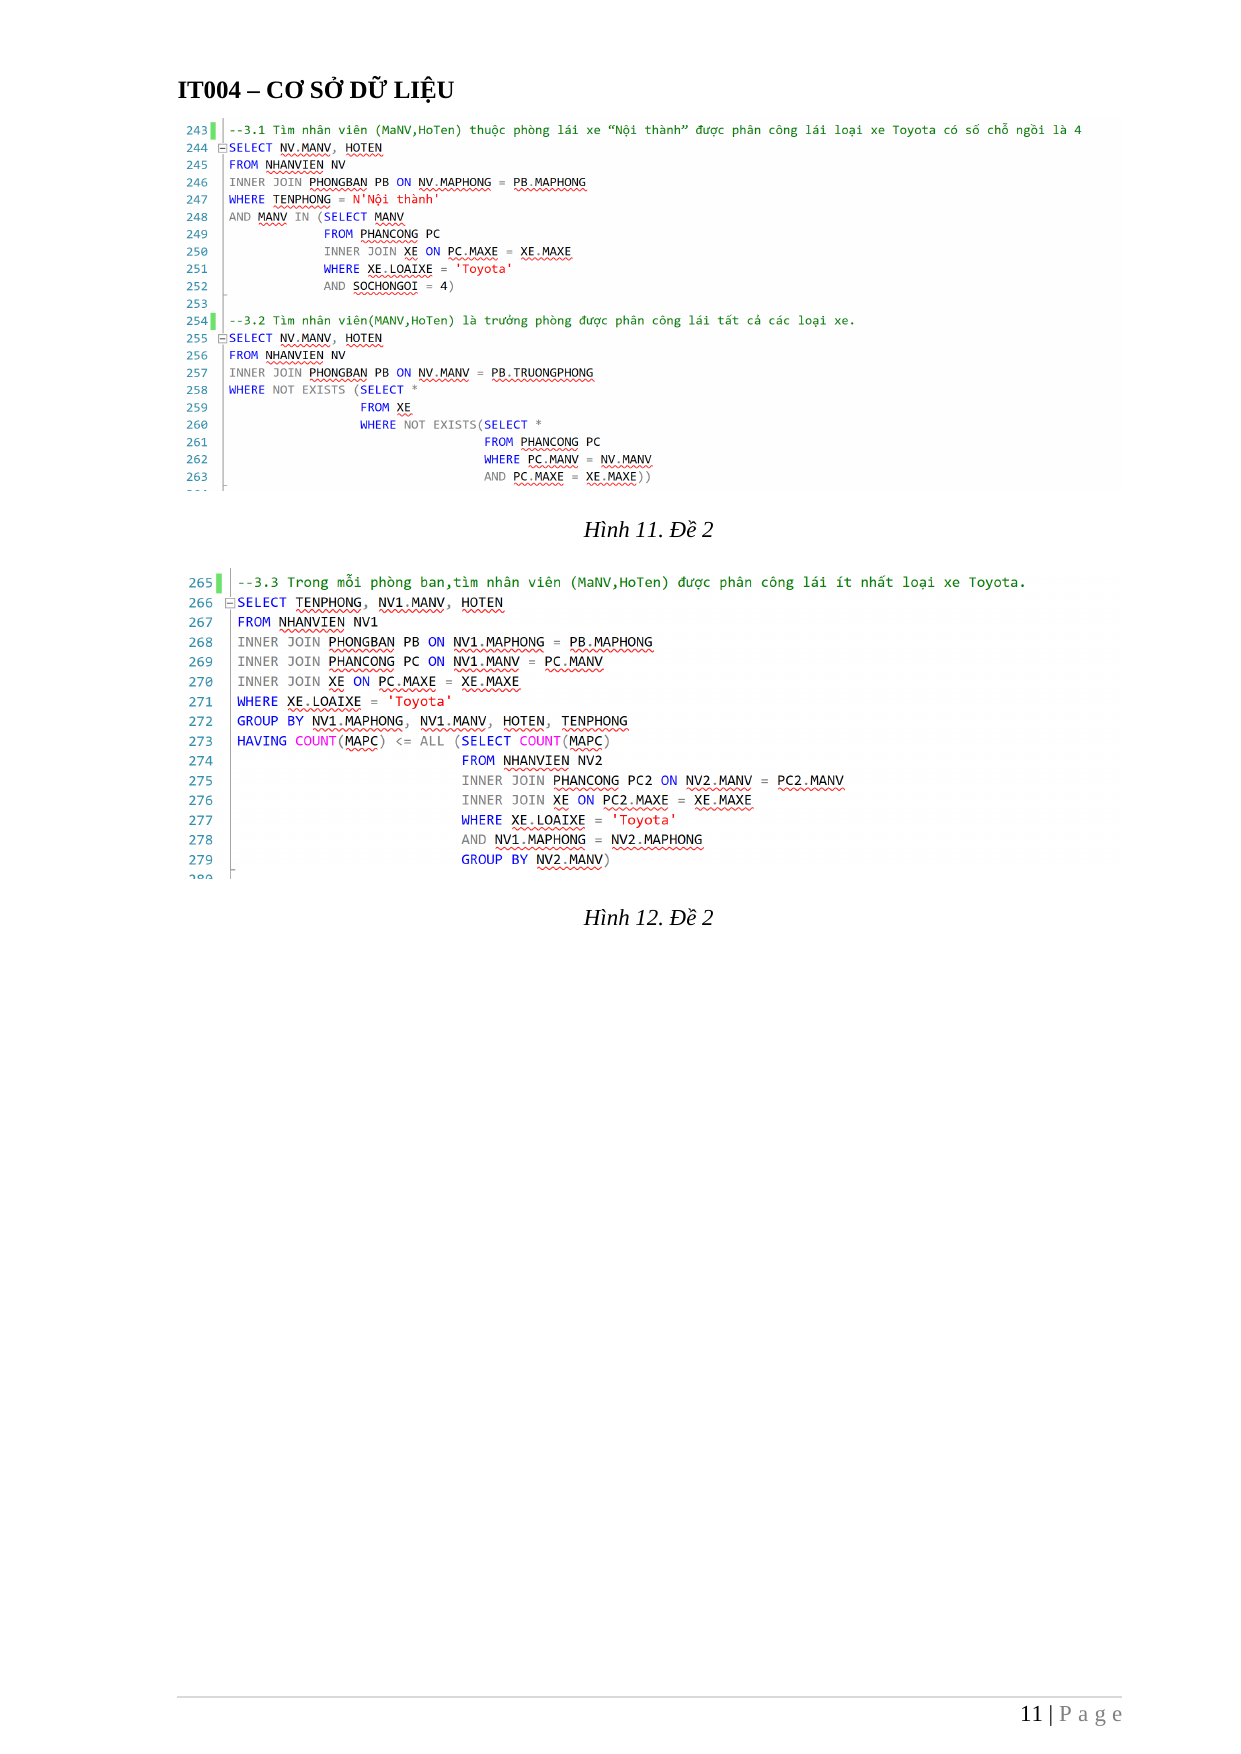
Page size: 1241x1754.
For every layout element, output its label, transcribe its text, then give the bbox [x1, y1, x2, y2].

picture [177, 118, 1123, 491]
text Hình 12. Đề 2 [177, 904, 1122, 931]
text Hình 11. Đề 2 [177, 517, 1122, 543]
picture [177, 568, 1123, 879]
